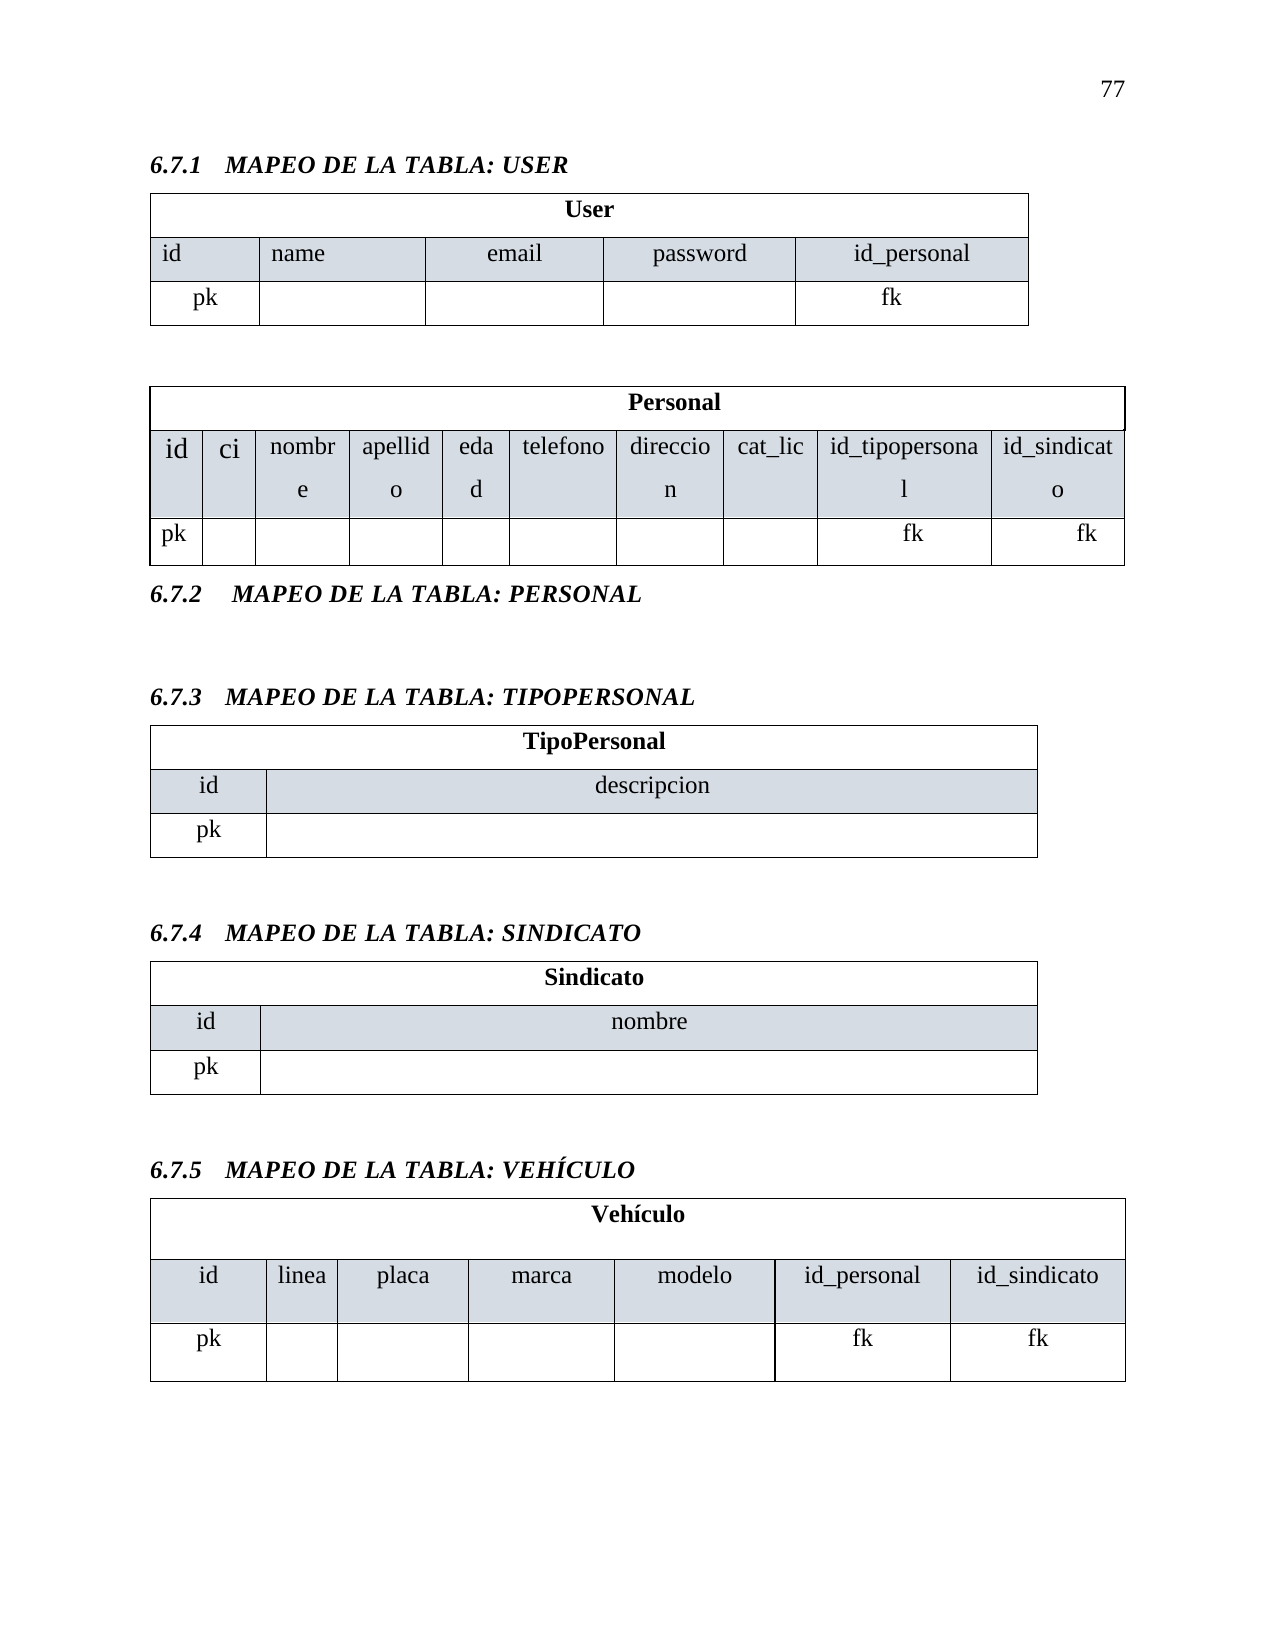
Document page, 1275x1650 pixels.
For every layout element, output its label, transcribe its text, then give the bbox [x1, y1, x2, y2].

table_cell id_sindicato [951, 1260, 1125, 1322]
table_cell modelo [615, 1260, 774, 1322]
table_cell marca [469, 1260, 614, 1322]
table_cell [267, 1324, 337, 1381]
table_cell id_sindicato [992, 431, 1124, 517]
table_cell fk [796, 282, 1028, 325]
subtitle Mapeo de la tabla: TipoPersonal [150, 682, 1125, 711]
subtitle Mapeo de la tabla: Sindicato [150, 918, 1125, 947]
table_cell pk [151, 1051, 260, 1094]
table_cell pk [151, 1324, 266, 1381]
table_cell [338, 1324, 468, 1381]
table_cell [617, 519, 723, 565]
table_cell [256, 519, 349, 565]
table_cell apellido [350, 431, 442, 517]
table_cell pk [151, 282, 259, 325]
table_cell id [151, 1260, 266, 1322]
table_cell placa [338, 1260, 468, 1322]
table_cell [604, 282, 795, 325]
table_cell fk [951, 1324, 1125, 1381]
subtitle Mapeo de la tabla: Vehículo [150, 1155, 1125, 1184]
table_cell [615, 1324, 774, 1381]
table_cell [267, 814, 1037, 857]
table_cell [203, 519, 255, 565]
table_cell [510, 519, 616, 565]
table_header Personal [151, 387, 1124, 430]
table_cell password [604, 238, 795, 281]
table_header Vehículo [151, 1199, 1125, 1259]
subtitle Mapeo de la tabla: User [150, 150, 1125, 179]
table_cell ci [203, 431, 255, 517]
table_cell [443, 519, 509, 565]
table_cell name [260, 238, 425, 281]
table_cell id [151, 238, 259, 281]
table_cell fk [818, 519, 991, 565]
table_cell id_tipopersonal [818, 431, 991, 517]
table_cell id [151, 431, 202, 517]
table_cell direccion [617, 431, 723, 517]
table_cell nombre [261, 1006, 1037, 1050]
table_header Sindicato [151, 962, 1037, 1005]
table_cell fk [776, 1324, 950, 1381]
table_header User [151, 194, 1028, 237]
table_cell pk [151, 814, 266, 857]
table_cell [261, 1051, 1037, 1094]
table_cell nombre [256, 431, 349, 517]
table_cell [426, 282, 603, 325]
table_cell id_personal [776, 1260, 950, 1322]
subtitle Mapeo de la tabla: Personal [150, 579, 1125, 608]
table_cell email [426, 238, 603, 281]
table_cell id [151, 1006, 260, 1050]
table_cell edad [443, 431, 509, 517]
table_cell [469, 1324, 614, 1381]
table_cell descripcion [267, 770, 1037, 813]
table_cell pk [151, 519, 202, 565]
table_cell fk [992, 519, 1124, 565]
table_cell linea [267, 1260, 337, 1322]
table_cell cat_lic [724, 431, 817, 517]
table_cell [724, 519, 817, 565]
table_cell telefono [510, 431, 616, 517]
table_cell [260, 282, 425, 325]
table_cell [350, 519, 442, 565]
table_header TipoPersonal [151, 726, 1037, 769]
table_cell id_personal [796, 238, 1028, 281]
table_cell id [151, 770, 266, 813]
